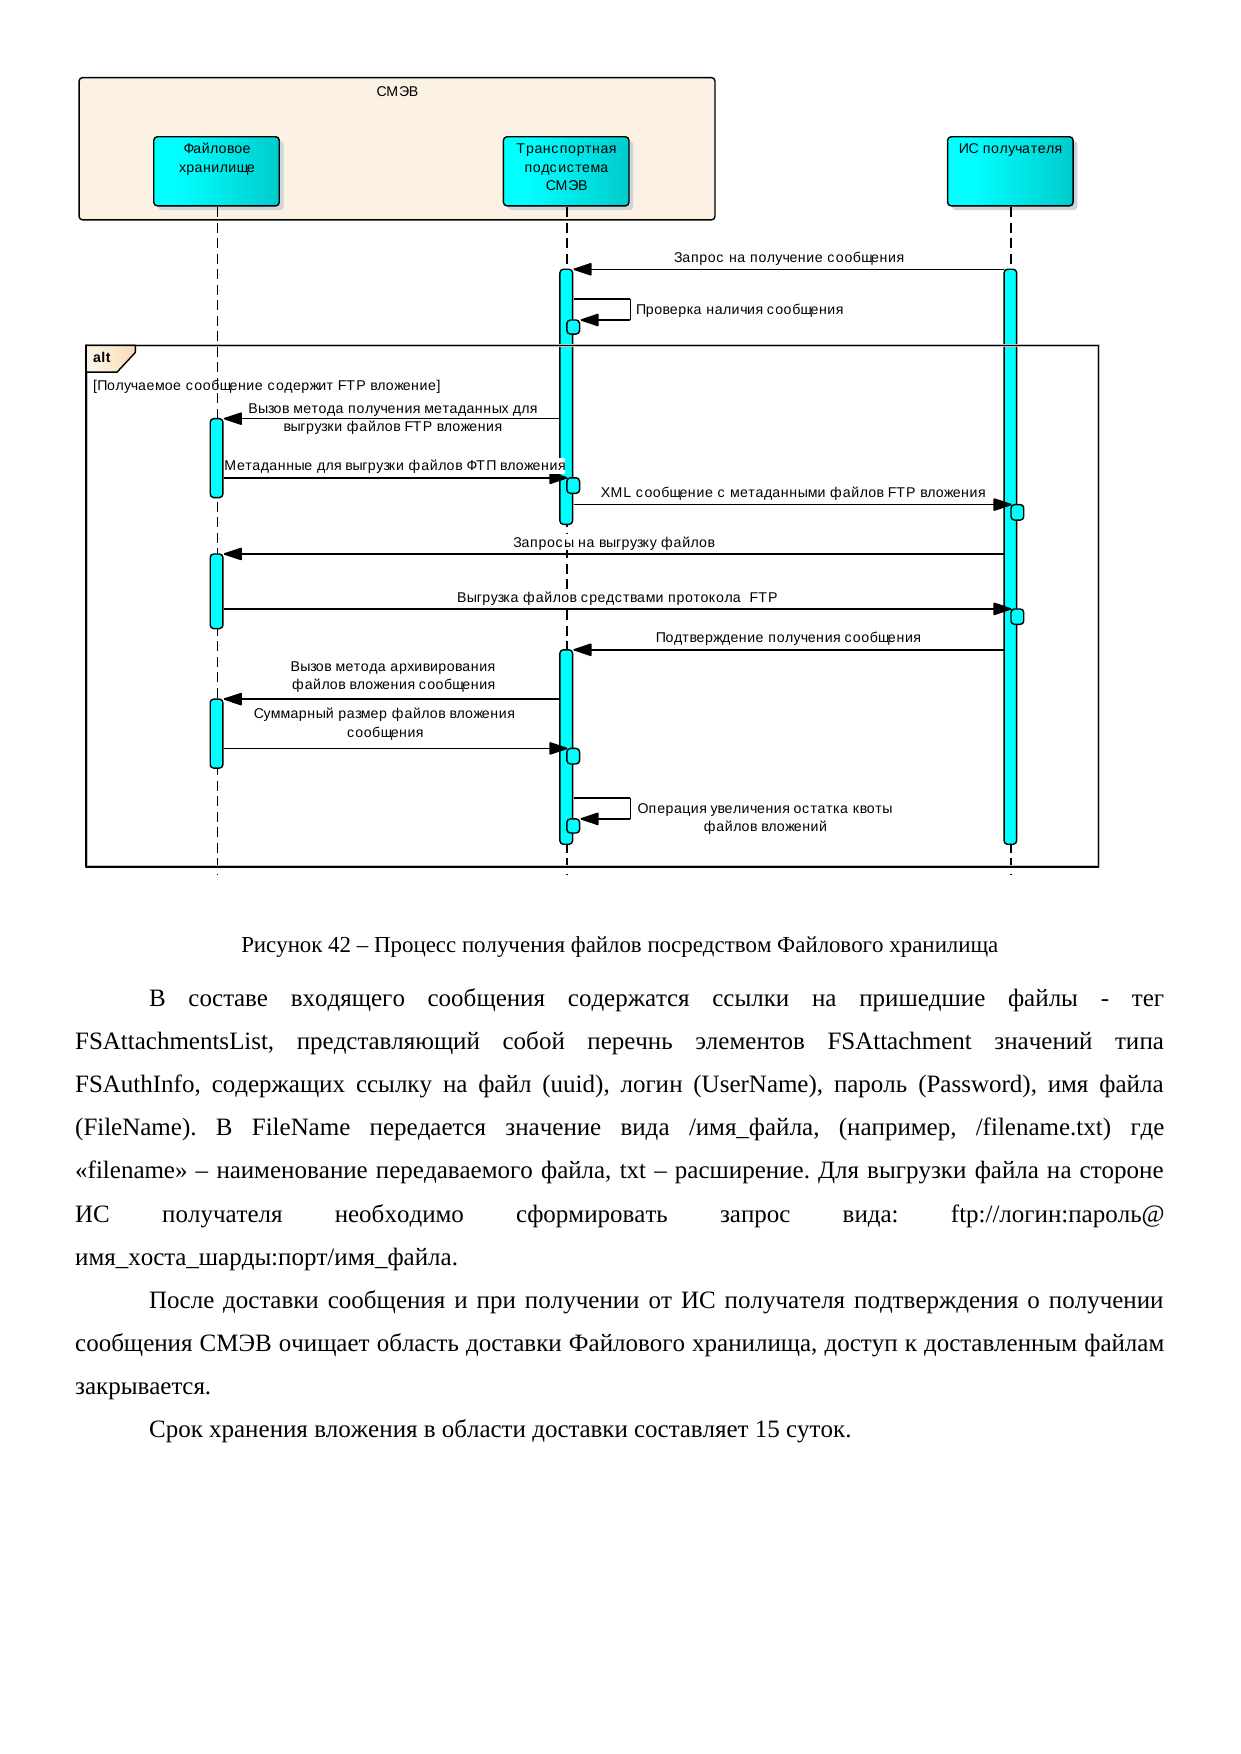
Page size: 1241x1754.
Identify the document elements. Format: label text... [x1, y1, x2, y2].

text В составе входящего сообщения содержатся ссылки на пришедшие файлы - тег FSAttachmentsList, представляющий собой перечнь элементов FSAttachment значений типа FSAuthInfo, содержащих ссылку на файл (uuid), логин (UserName), пароль (Password), имя файла (FileName). В FileName передается значение вида /имя_файла, (например, /filename.txt) где «filename» – наименование передаваемого файла, txt – расширение. Для выгрузки файла на стороне ИС получателя необходимо сформировать запрос вида: ftp://логин:пароль@ имя_хоста_шарды:порт/имя_файла. [75, 983, 1165, 1271]
text Срок хранения вложения в области доставки составляет 15 суток. [75, 1414, 1165, 1443]
text После доставки сообщения и при получении от ИС получателя подтверждения о получении сообщения СМЭВ очищает область доставки Файлового хранилища, доступ к доставленным файлам закрывается. [75, 1285, 1165, 1400]
text Рисунок 42 – Процесс получения файлов посредством Файлового хранилища [75, 892, 1165, 957]
